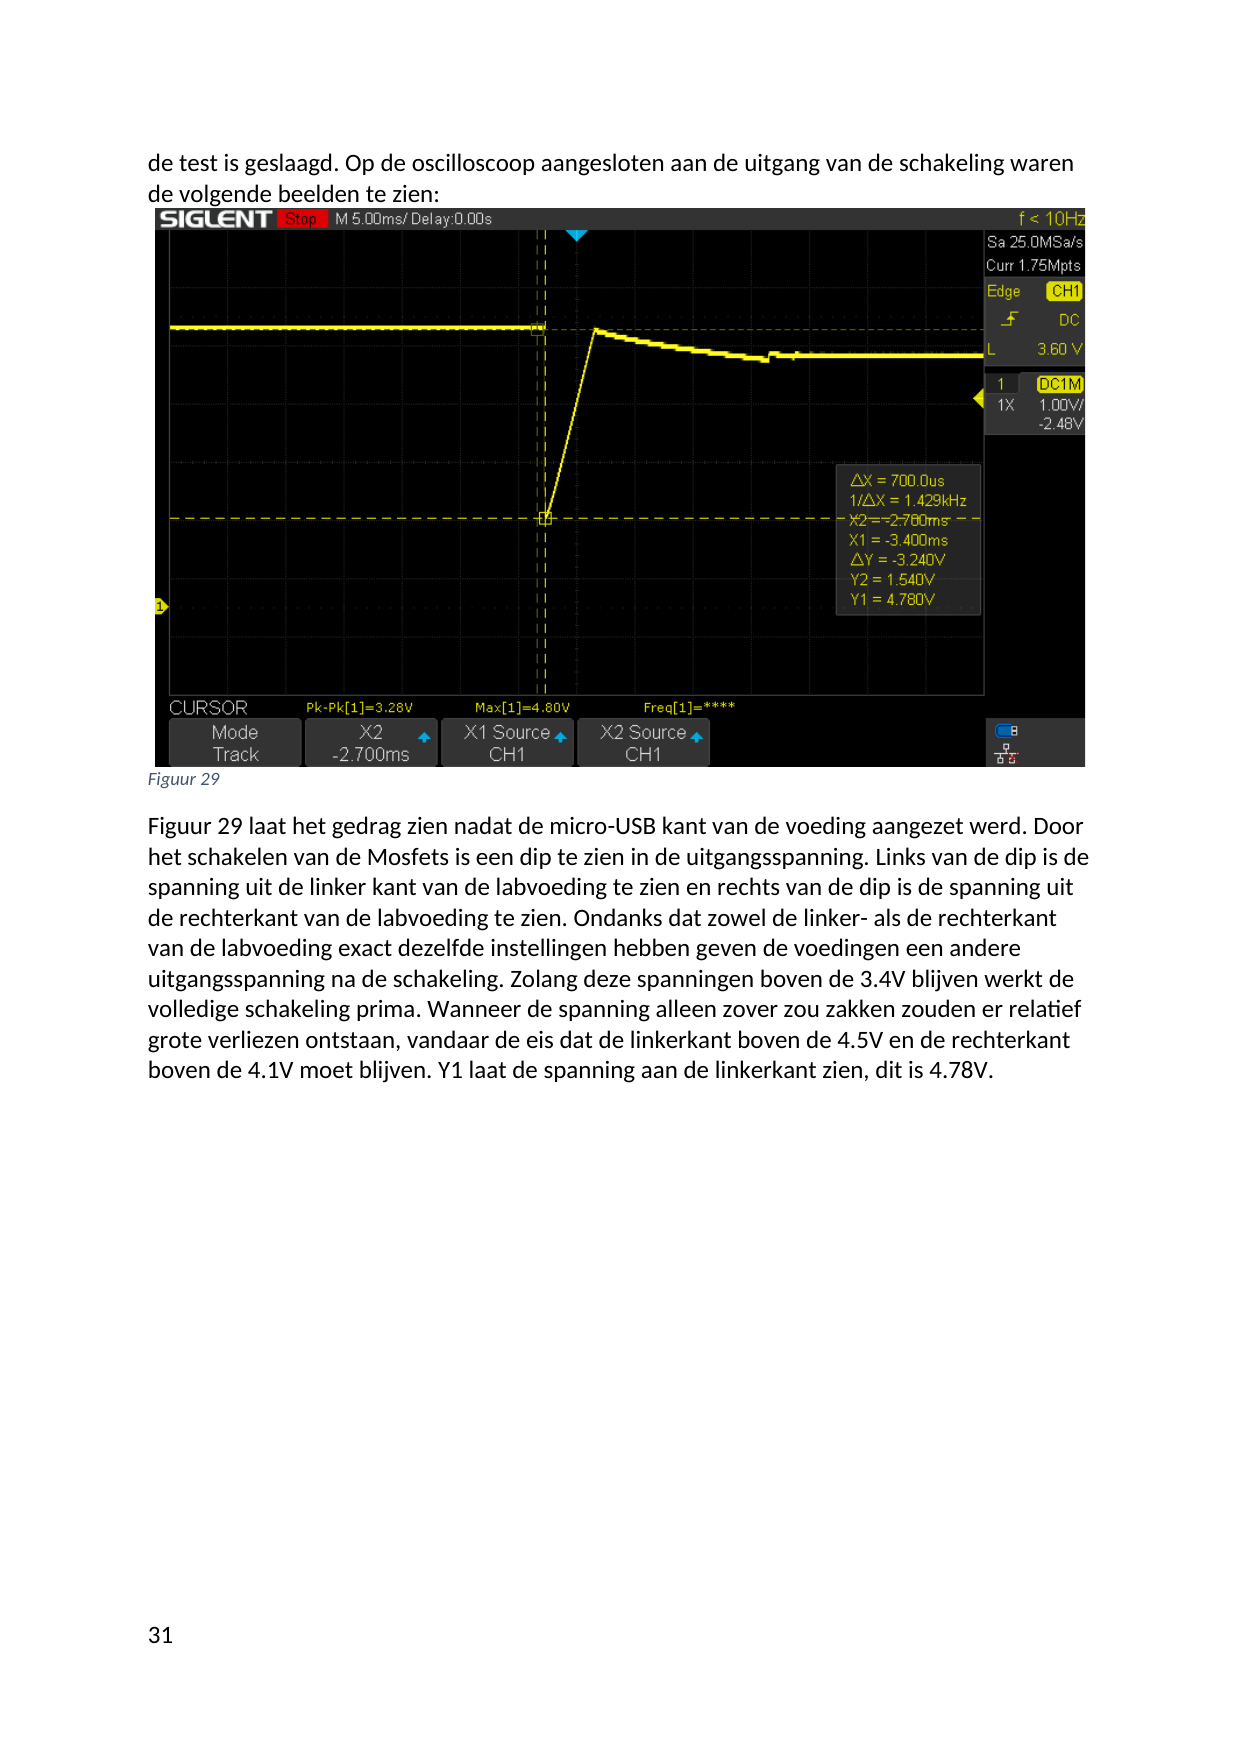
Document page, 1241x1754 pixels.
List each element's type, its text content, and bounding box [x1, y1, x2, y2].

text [148, 148, 1093, 209]
text Figuur 29 [148, 767, 1093, 789]
text Figuur 29 laat het gedrag zien nadat de micro-USB kant van de voeding aangezet werd. Door het schakelen van de Mosfets is een dip te zien in de uitgangsspanning. Links van de dip is de spanning uit de linker kant van de labvoeding te zien en rechts van de dip is de spanning uit de rechterkant van de labvoeding te zien. Ondanks dat zowel de linker- als de rechterkant van de labvoeding exact dezelfde instellingen hebben geven de voedingen een andere uitgangsspanning na de schakeling. Zolang deze spanningen boven de 3.4V blijven werkt de volledige schakeling prima. Wanneer de spanning alleen zover zou zakken zouden er relatief grote verliezen ontstaan, vandaar de eis dat de linkerkant boven de 4.5V en de rechterkant boven de 4.1V moet blijven. Y1 laat de spanning aan de linkerkant zien, dit is 4.78V. [148, 810, 1093, 1085]
picture [155, 208, 1085, 767]
